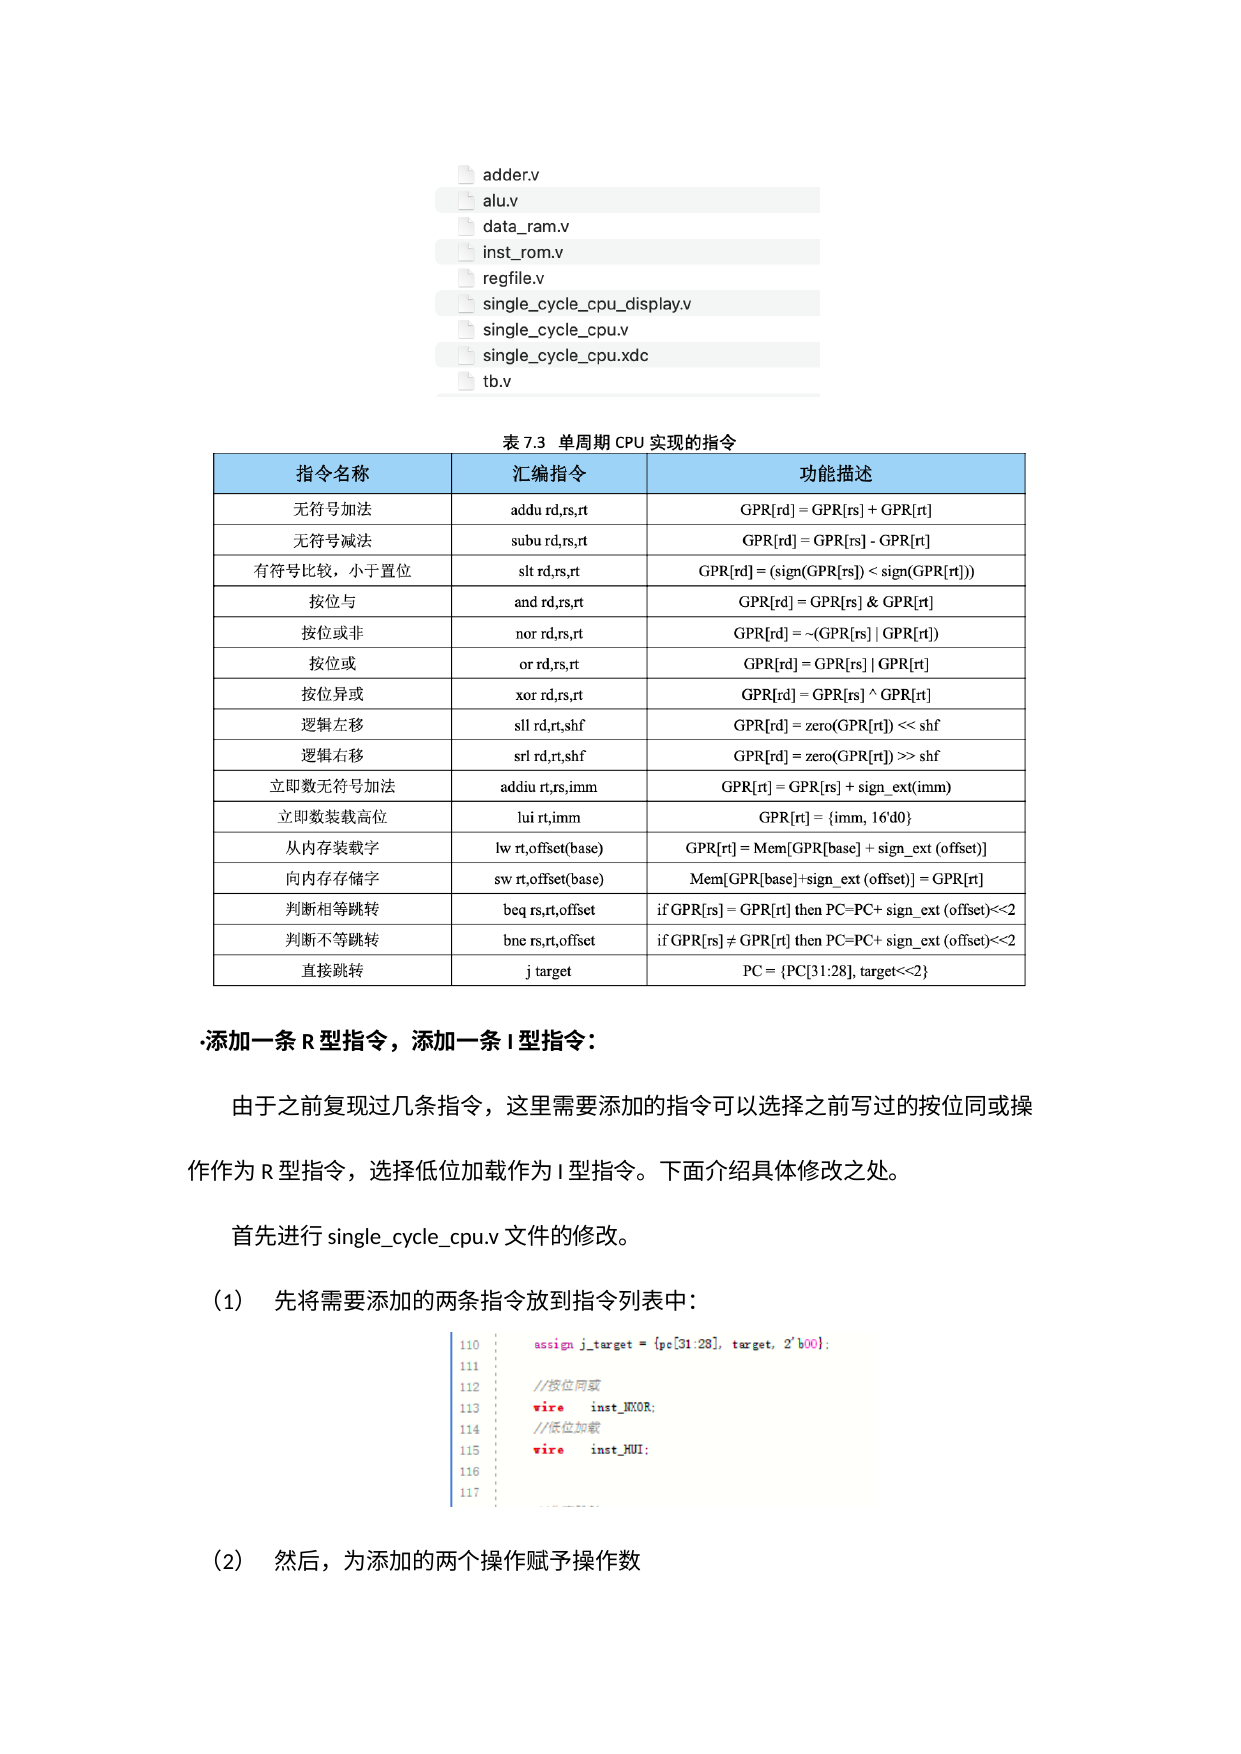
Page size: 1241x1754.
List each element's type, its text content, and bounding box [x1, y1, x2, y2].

picture [450, 1332, 877, 1507]
text 首先进行single_cycle_cpu.v文件的修改。 [187, 1202, 1053, 1267]
picture [431, 162, 821, 397]
picture [199, 422, 1053, 996]
list 然后，为添加的两个操作赋予操作数 [199, 1527, 1053, 1592]
list 先将需要添加的两条指令放到指令列表中： [199, 1267, 1053, 1332]
text ·添加一条R型指令，添加一条I型指令： [187, 1007, 1053, 1072]
text 由于之前复现过几条指令，这里需要添加的指令可以选择之前写过的按位同或操作作为R型指令，选择低位加载作为I型指令。下面介绍具体修改之处。 [187, 1072, 1053, 1202]
